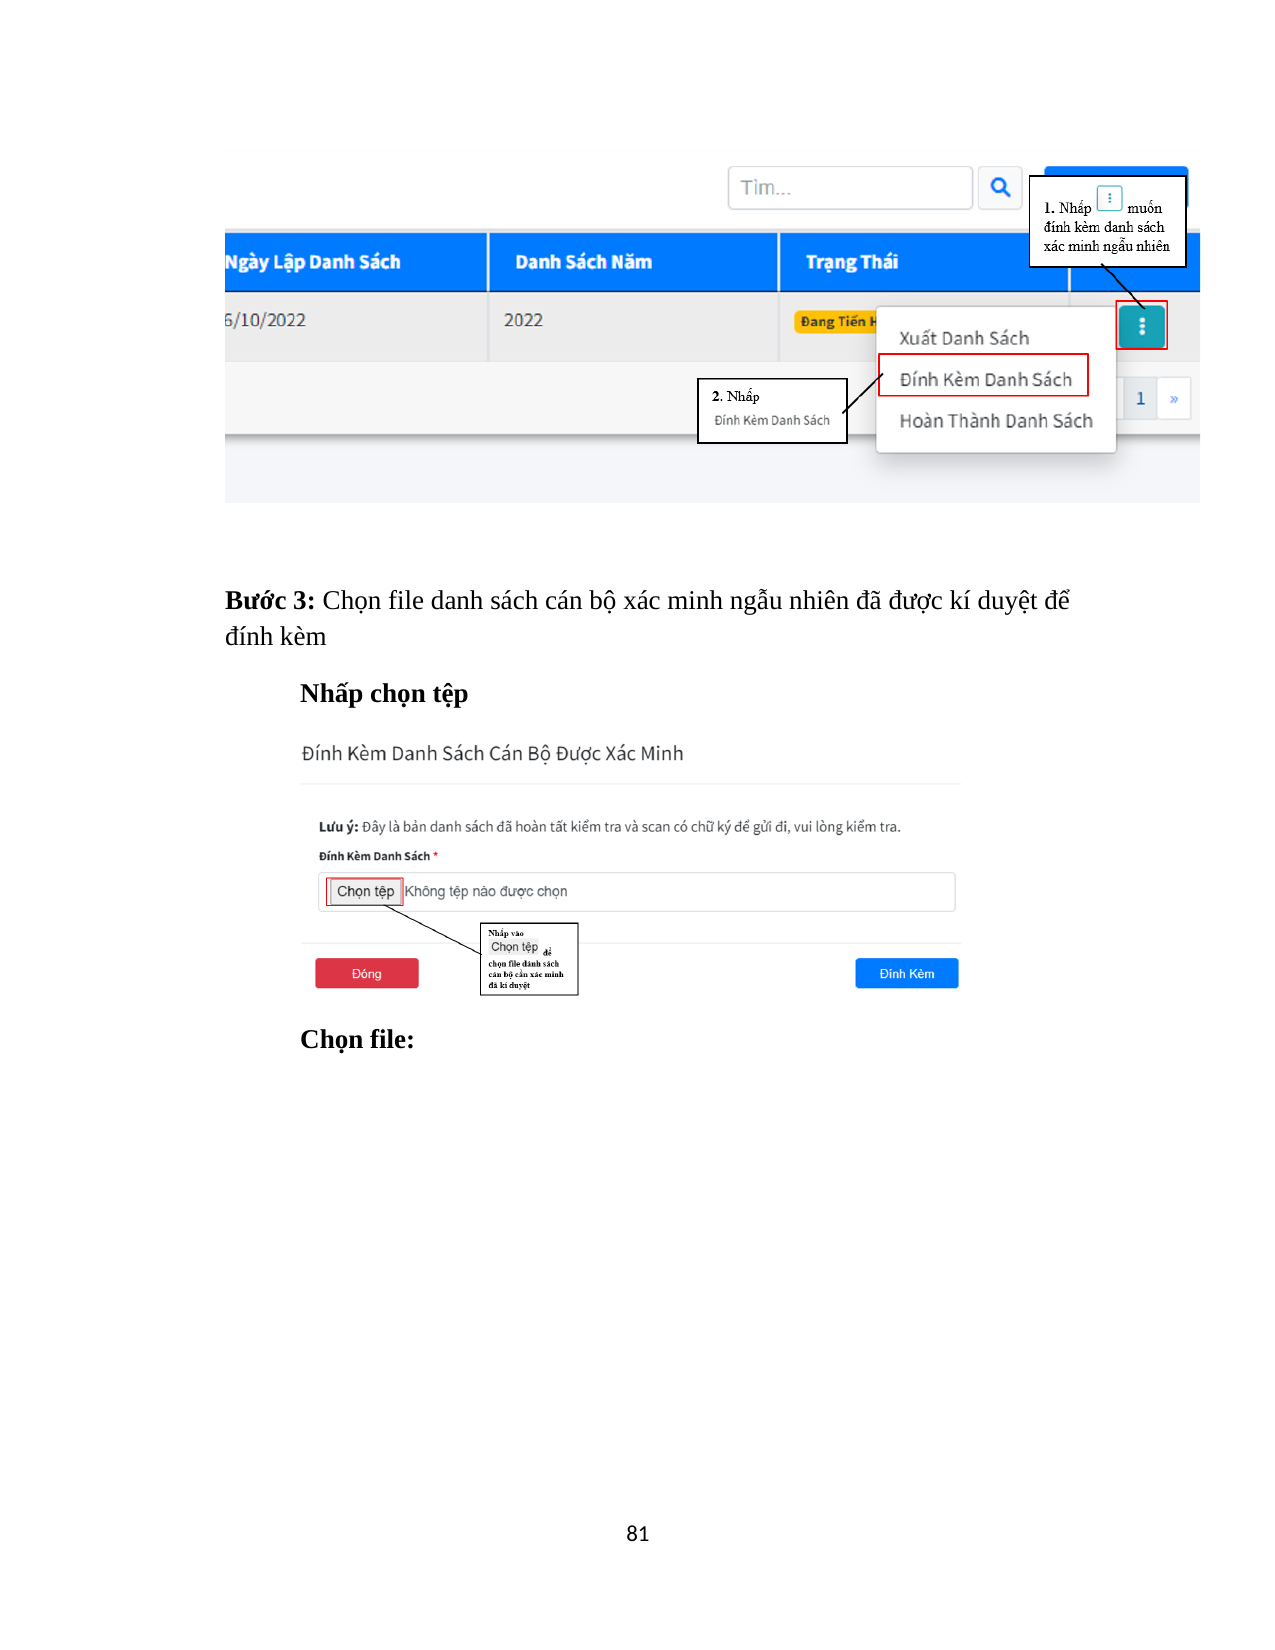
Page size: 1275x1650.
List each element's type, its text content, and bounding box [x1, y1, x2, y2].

picture [300, 733, 962, 998]
picture [225, 150, 1200, 503]
text Nhấp chọn tệp [225, 677, 1125, 708]
text Bước 3: Chọn file danh sách cán bộ xác minh ngẫu nhiên đã được kí duyệt để đính kèm [225, 584, 1125, 651]
text Chọn file: [225, 1023, 1125, 1054]
